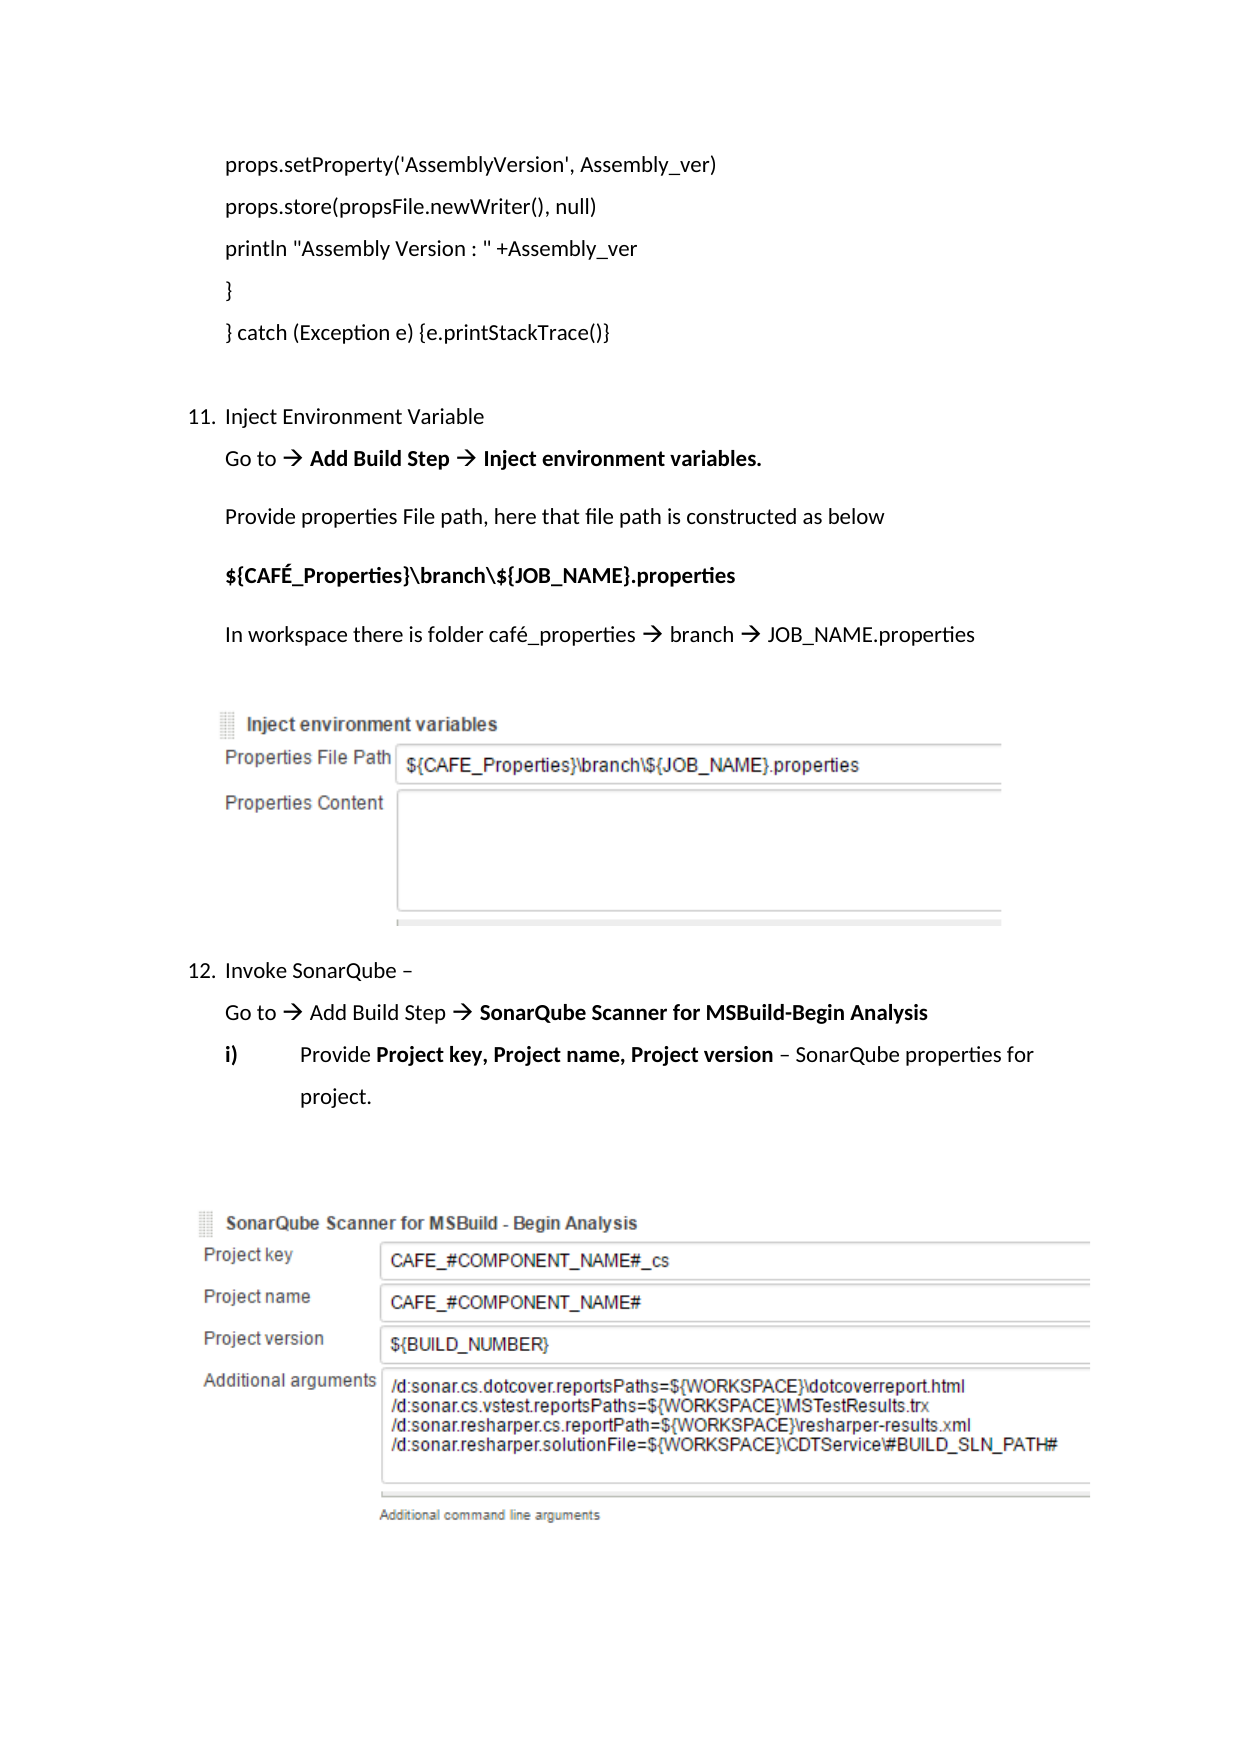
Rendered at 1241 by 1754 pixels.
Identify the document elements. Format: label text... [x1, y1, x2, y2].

list props.setProperty('AssemblyVersion', Assembly_ver) [225, 150, 1090, 178]
text ${CAFÉ_Properties}\branch\${JOB_NAME}.properties [150, 561, 1090, 589]
picture [150, 1182, 1091, 1532]
text Provide properties File path, here that file path is constructed as below [150, 502, 1090, 531]
list } catch (Exception e) {e.printStackTrace()} [225, 318, 1090, 346]
picture [150, 678, 1002, 926]
text In workspace there is folder café_properties branch JOB_NAME.properties [150, 620, 1090, 648]
list Go to Add Build Step SonarQube Scanner for MSBuild-Begin Analysis [225, 998, 1090, 1026]
list Provide Project key, Project name, Project version – SonarQube properties for project. [225, 1040, 1090, 1110]
list Go to Add Build Step Inject environment variables. [225, 444, 1090, 472]
list Inject Environment Variable [187, 402, 1090, 430]
list props.store(propsFile.newWriter(), null) [225, 192, 1090, 220]
list println "Assembly Version : " +Assembly_ver [225, 234, 1090, 262]
list Invoke SonarQube – [187, 956, 1090, 984]
list } [225, 276, 1090, 304]
